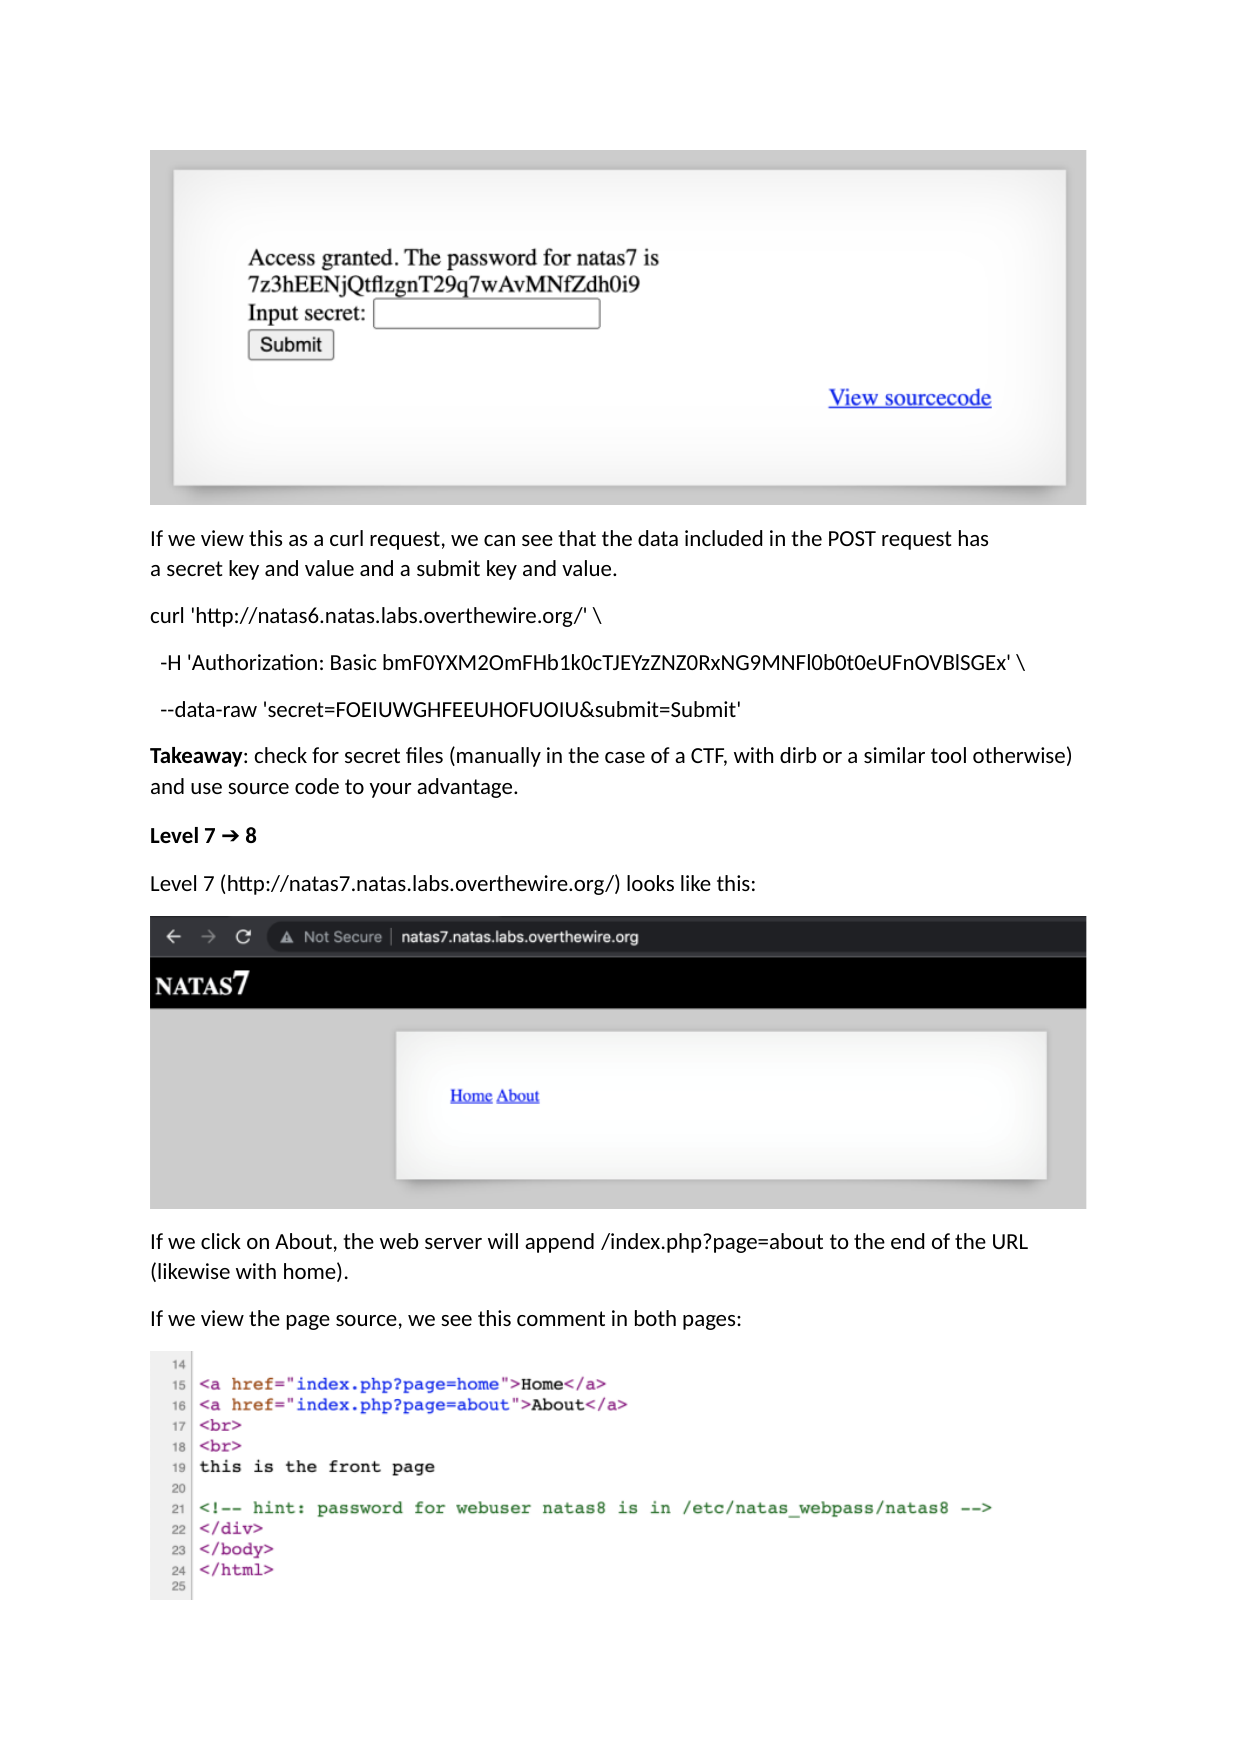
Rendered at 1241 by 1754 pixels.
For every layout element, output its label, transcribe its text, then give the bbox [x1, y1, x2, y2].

picture [150, 916, 1087, 1209]
text --data-raw 'secret=FOEIUWGHFEEUHOFUOIU&submit=Submit' [150, 695, 1090, 723]
text If we click on About, the web server will append /index.php?page=about to the end of the URL (likewise with home). [150, 1227, 1090, 1286]
text If we view this as a curl request, we can see that the data included in the POST request has a secret key and value and a submit key and value. [150, 524, 1090, 582]
text curl 'http://natas6.natas.labs.overthewire.org/' \ [150, 601, 1090, 629]
text Takeaway: check for secret files (manually in the case of a CTF, with dirb or a similar tool otherwise) and use source code to your advantage. [150, 742, 1090, 800]
text -H 'Authorization: Basic bmF0YXM2OmFHb1k0cTJEYzZNZ0RxNG9MNFl0b0t0eUFnOVBlSGEx' \ [150, 648, 1090, 676]
text Level 7 ➔ 8 [150, 819, 1090, 850]
picture [150, 1351, 1090, 1600]
text Level 7 (http://natas7.natas.labs.overthewire.org/) looks like this: [150, 869, 1090, 897]
picture [150, 150, 1087, 505]
text If we view the page source, we see this comment in both pages: [150, 1304, 1090, 1332]
